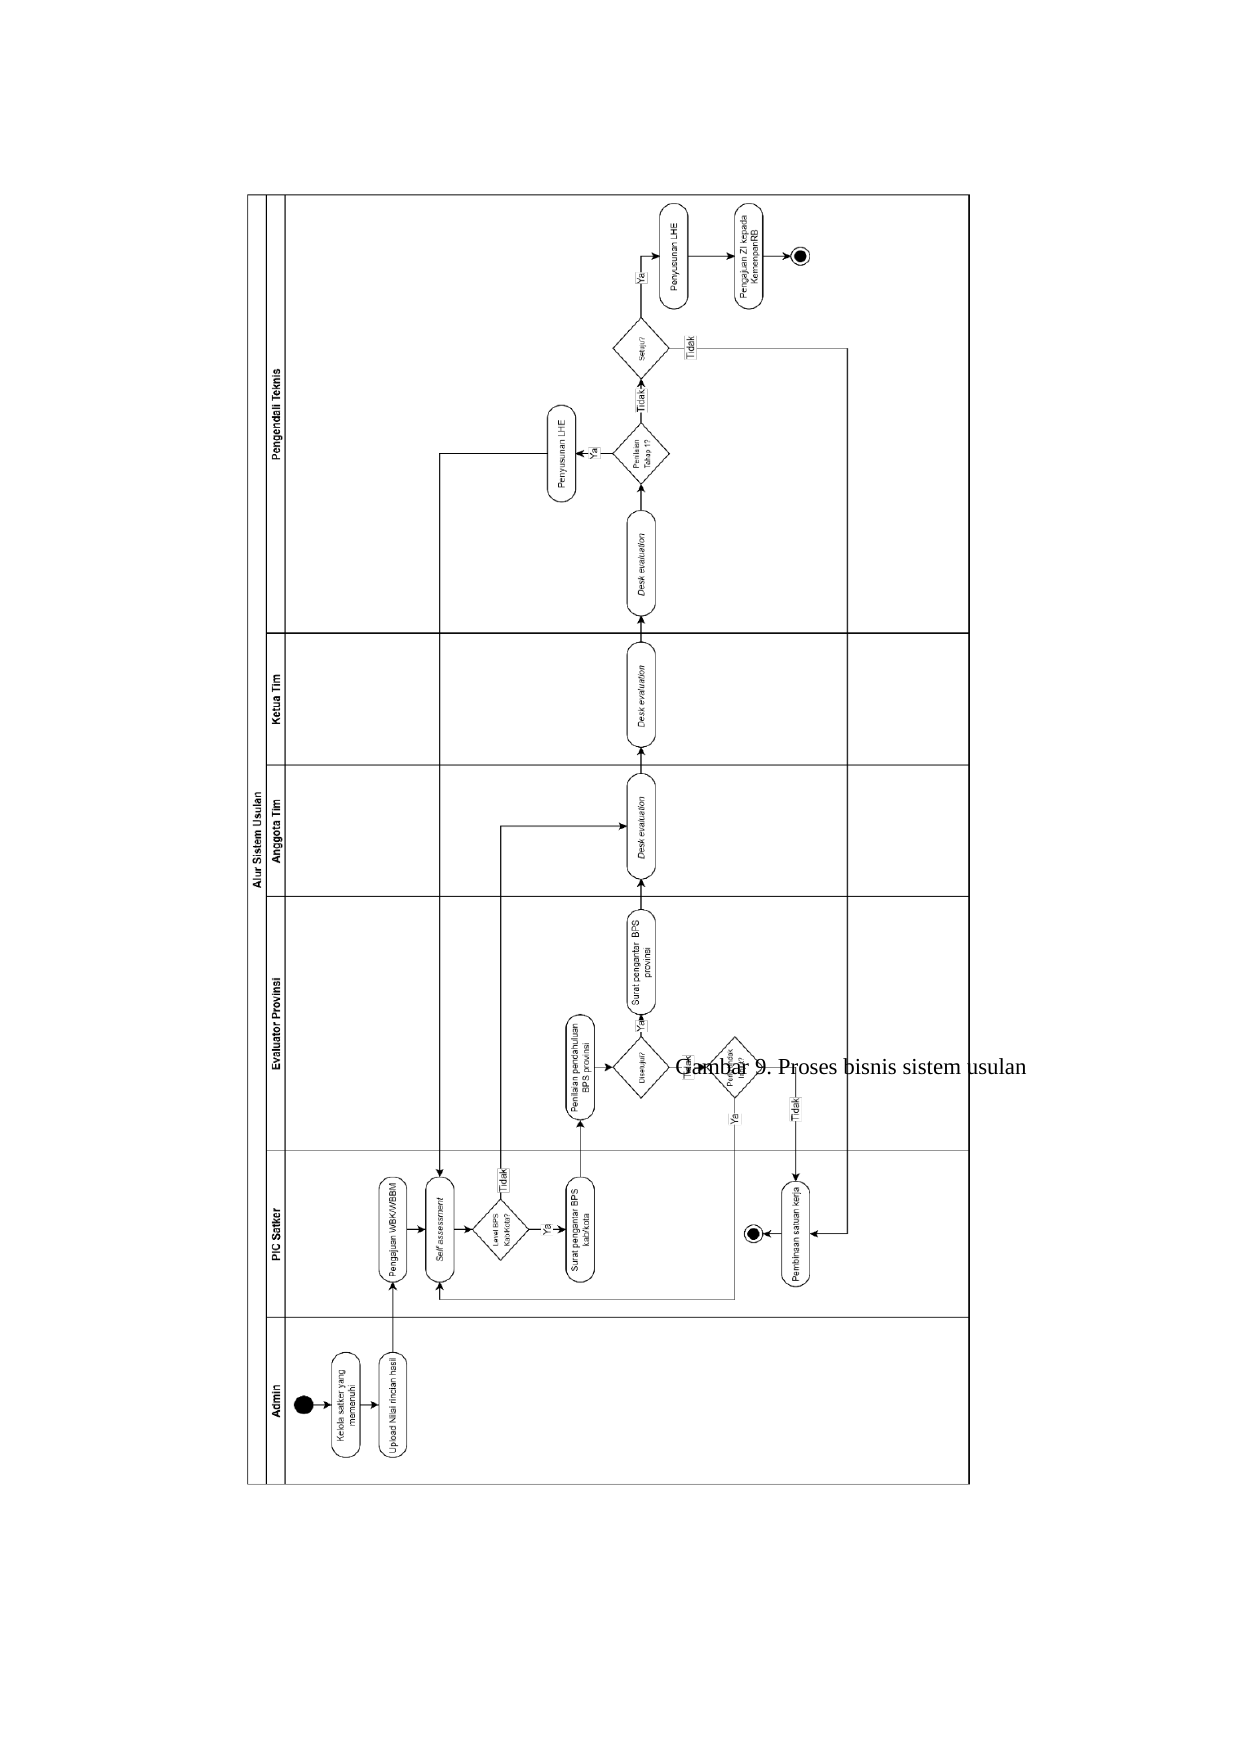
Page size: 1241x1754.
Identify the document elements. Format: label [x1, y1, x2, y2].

picture [238, 186, 979, 1492]
